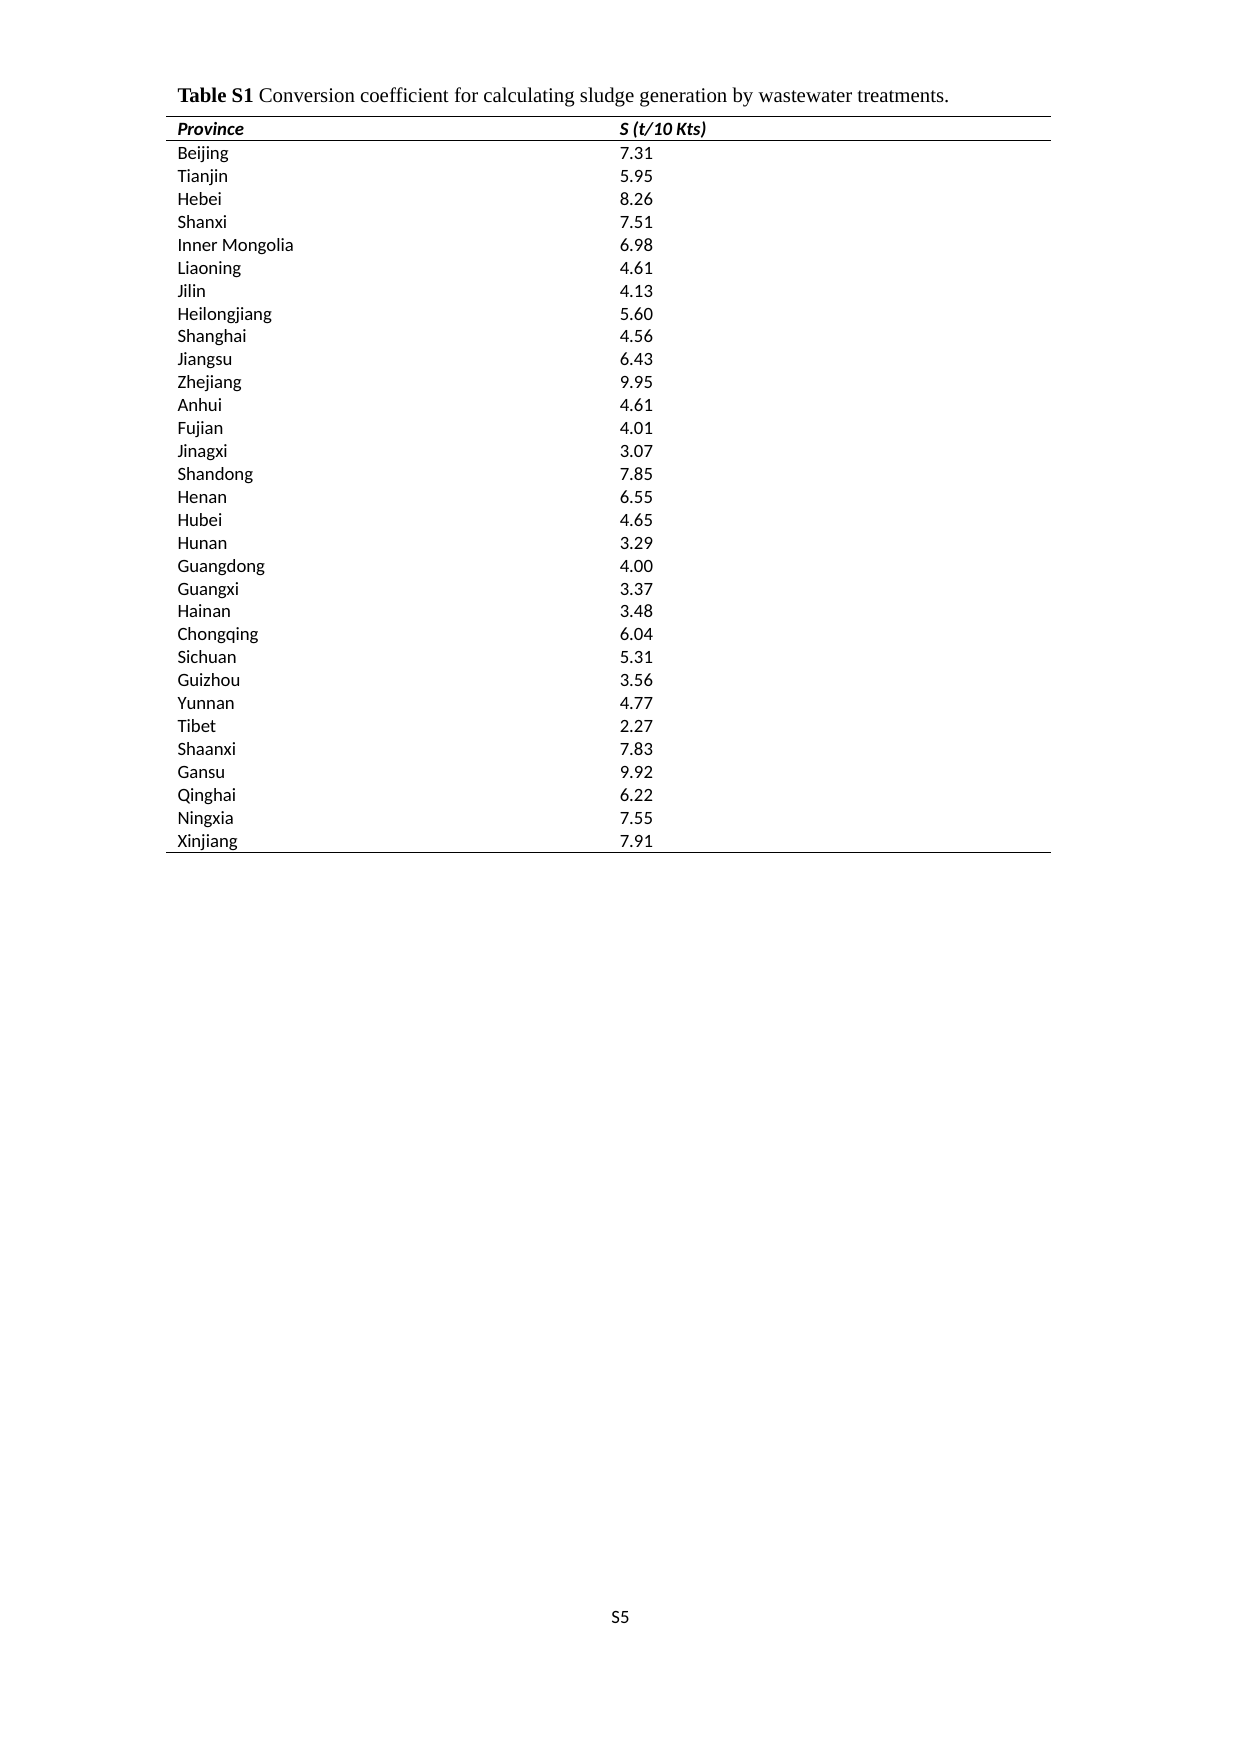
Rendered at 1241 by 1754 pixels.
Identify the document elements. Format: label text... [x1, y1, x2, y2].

table_cell 3.07 [608, 439, 1051, 462]
table_cell 8.26 [608, 187, 1051, 210]
table_cell 5.60 [608, 302, 1051, 324]
table_cell Xinjiang [166, 829, 608, 852]
table_cell Guizhou [166, 668, 608, 691]
table_cell Fujian [166, 416, 608, 439]
table_cell 3.56 [608, 668, 1051, 691]
table_cell 9.92 [608, 760, 1051, 783]
table_cell 7.85 [608, 462, 1051, 485]
table_cell Inner Mongolia [166, 233, 608, 256]
table_cell Guangxi [166, 577, 608, 599]
table_cell Hunan [166, 531, 608, 554]
table_cell 6.22 [608, 783, 1051, 806]
table_cell Hainan [166, 600, 608, 622]
table_cell 6.04 [608, 623, 1051, 645]
table_cell 4.13 [608, 279, 1051, 302]
table_cell Gansu [166, 760, 608, 783]
table_cell 2.27 [608, 714, 1051, 737]
table_cell 3.48 [608, 600, 1051, 622]
table_cell Ningxia [166, 806, 608, 829]
table_cell 7.91 [608, 829, 1051, 852]
table_cell 4.77 [608, 691, 1051, 714]
table_cell 5.95 [608, 164, 1051, 187]
table_cell Jilin [166, 279, 608, 302]
table_cell Hubei [166, 508, 608, 531]
table_cell Shanghai [166, 325, 608, 347]
table_cell 6.55 [608, 485, 1051, 508]
table_cell Guangdong [166, 554, 608, 577]
table_cell 9.95 [608, 370, 1051, 393]
table_cell 4.65 [608, 508, 1051, 531]
table_cell Heilongjiang [166, 302, 608, 324]
table_cell 7.55 [608, 806, 1051, 829]
table_cell 7.51 [608, 210, 1051, 233]
table_cell 4.61 [608, 256, 1051, 279]
table_cell 4.00 [608, 554, 1051, 577]
table_cell Beijing [166, 141, 608, 164]
table_cell 7.31 [608, 141, 1051, 164]
table_cell Sichuan [166, 645, 608, 668]
table_cell Zhejiang [166, 370, 608, 393]
table_header S (t/10 Kts) [608, 117, 1051, 140]
table_cell Shandong [166, 462, 608, 485]
table_cell 4.61 [608, 393, 1051, 416]
table_cell Anhui [166, 393, 608, 416]
table_cell Yunnan [166, 691, 608, 714]
table_cell Chongqing [166, 623, 608, 645]
table_cell Jiangsu [166, 348, 608, 370]
text Table S1 Conversion coefficient for calculating sludge generation by wastewater treatments. [177, 83, 950, 107]
table_cell 3.29 [608, 531, 1051, 554]
table_cell Jinagxi [166, 439, 608, 462]
table_cell Tibet [166, 714, 608, 737]
table_cell 4.01 [608, 416, 1051, 439]
table_cell Hebei [166, 187, 608, 210]
table_cell Liaoning [166, 256, 608, 279]
table_cell 6.43 [608, 348, 1051, 370]
table_cell Tianjin [166, 164, 608, 187]
table_cell 3.37 [608, 577, 1051, 599]
table_cell 6.98 [608, 233, 1051, 256]
table_header Province [166, 117, 608, 140]
table_cell 4.56 [608, 325, 1051, 347]
table_cell Henan [166, 485, 608, 508]
table_cell Shaanxi [166, 737, 608, 760]
table_cell 5.31 [608, 645, 1051, 668]
table_cell Shanxi [166, 210, 608, 233]
table_cell Qinghai [166, 783, 608, 806]
table_cell 7.83 [608, 737, 1051, 760]
